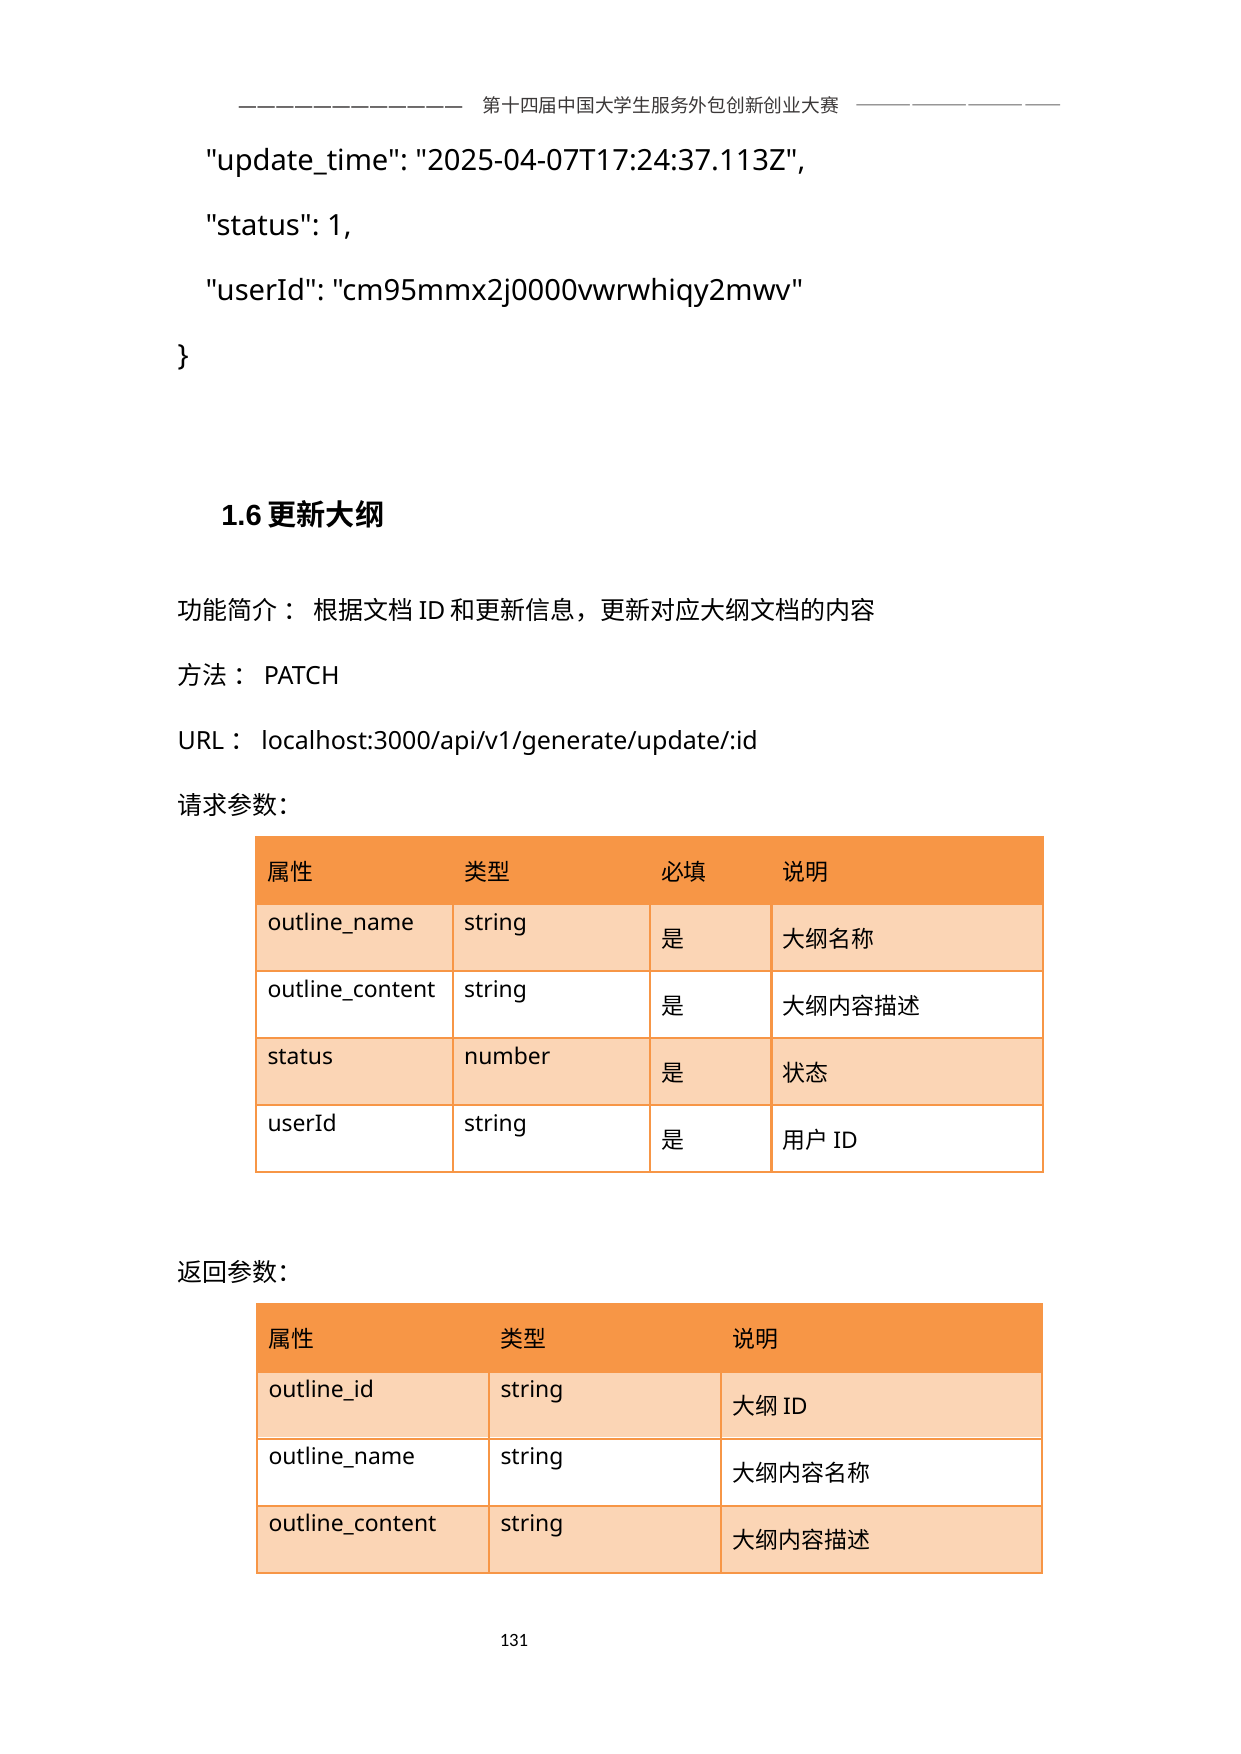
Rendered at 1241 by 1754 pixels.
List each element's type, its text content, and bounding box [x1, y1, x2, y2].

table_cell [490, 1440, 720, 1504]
text "status": 1, [177, 191, 1122, 256]
text 方法 ： PATCH [177, 641, 1122, 706]
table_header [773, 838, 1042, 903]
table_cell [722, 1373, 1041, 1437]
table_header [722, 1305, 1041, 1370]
text URL ： localhost:3000/api/v1/generate/update/:id [177, 706, 1122, 771]
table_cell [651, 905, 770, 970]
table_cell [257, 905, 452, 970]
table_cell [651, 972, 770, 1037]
text 请求参数： [177, 771, 1122, 836]
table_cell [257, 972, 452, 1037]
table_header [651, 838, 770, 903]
text 功能简介 ： 根据文档ID和更新信息，更新对应大纲文档的内容 [177, 576, 1122, 641]
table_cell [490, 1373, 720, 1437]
subtitle 1.6更新大纲 [177, 481, 1122, 546]
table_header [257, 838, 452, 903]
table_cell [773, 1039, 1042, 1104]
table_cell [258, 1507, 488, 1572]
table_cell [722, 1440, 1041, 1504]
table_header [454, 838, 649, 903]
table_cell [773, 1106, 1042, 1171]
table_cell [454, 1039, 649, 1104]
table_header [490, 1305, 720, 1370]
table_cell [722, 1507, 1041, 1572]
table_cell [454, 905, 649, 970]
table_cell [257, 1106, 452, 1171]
text "update_time": "2025-04-07T17:24:37.113Z", [177, 126, 1122, 191]
text } [177, 321, 1122, 386]
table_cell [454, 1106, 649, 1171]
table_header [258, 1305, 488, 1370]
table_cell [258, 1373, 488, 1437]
text "userId": "cm95mmx2j0000vwrwhiqy2mwv" [177, 256, 1122, 321]
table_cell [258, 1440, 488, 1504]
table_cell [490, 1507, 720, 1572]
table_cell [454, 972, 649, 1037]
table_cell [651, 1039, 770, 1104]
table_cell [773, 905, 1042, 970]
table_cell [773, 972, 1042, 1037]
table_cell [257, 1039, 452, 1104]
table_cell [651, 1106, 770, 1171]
text 返回参数： [177, 1238, 1122, 1303]
